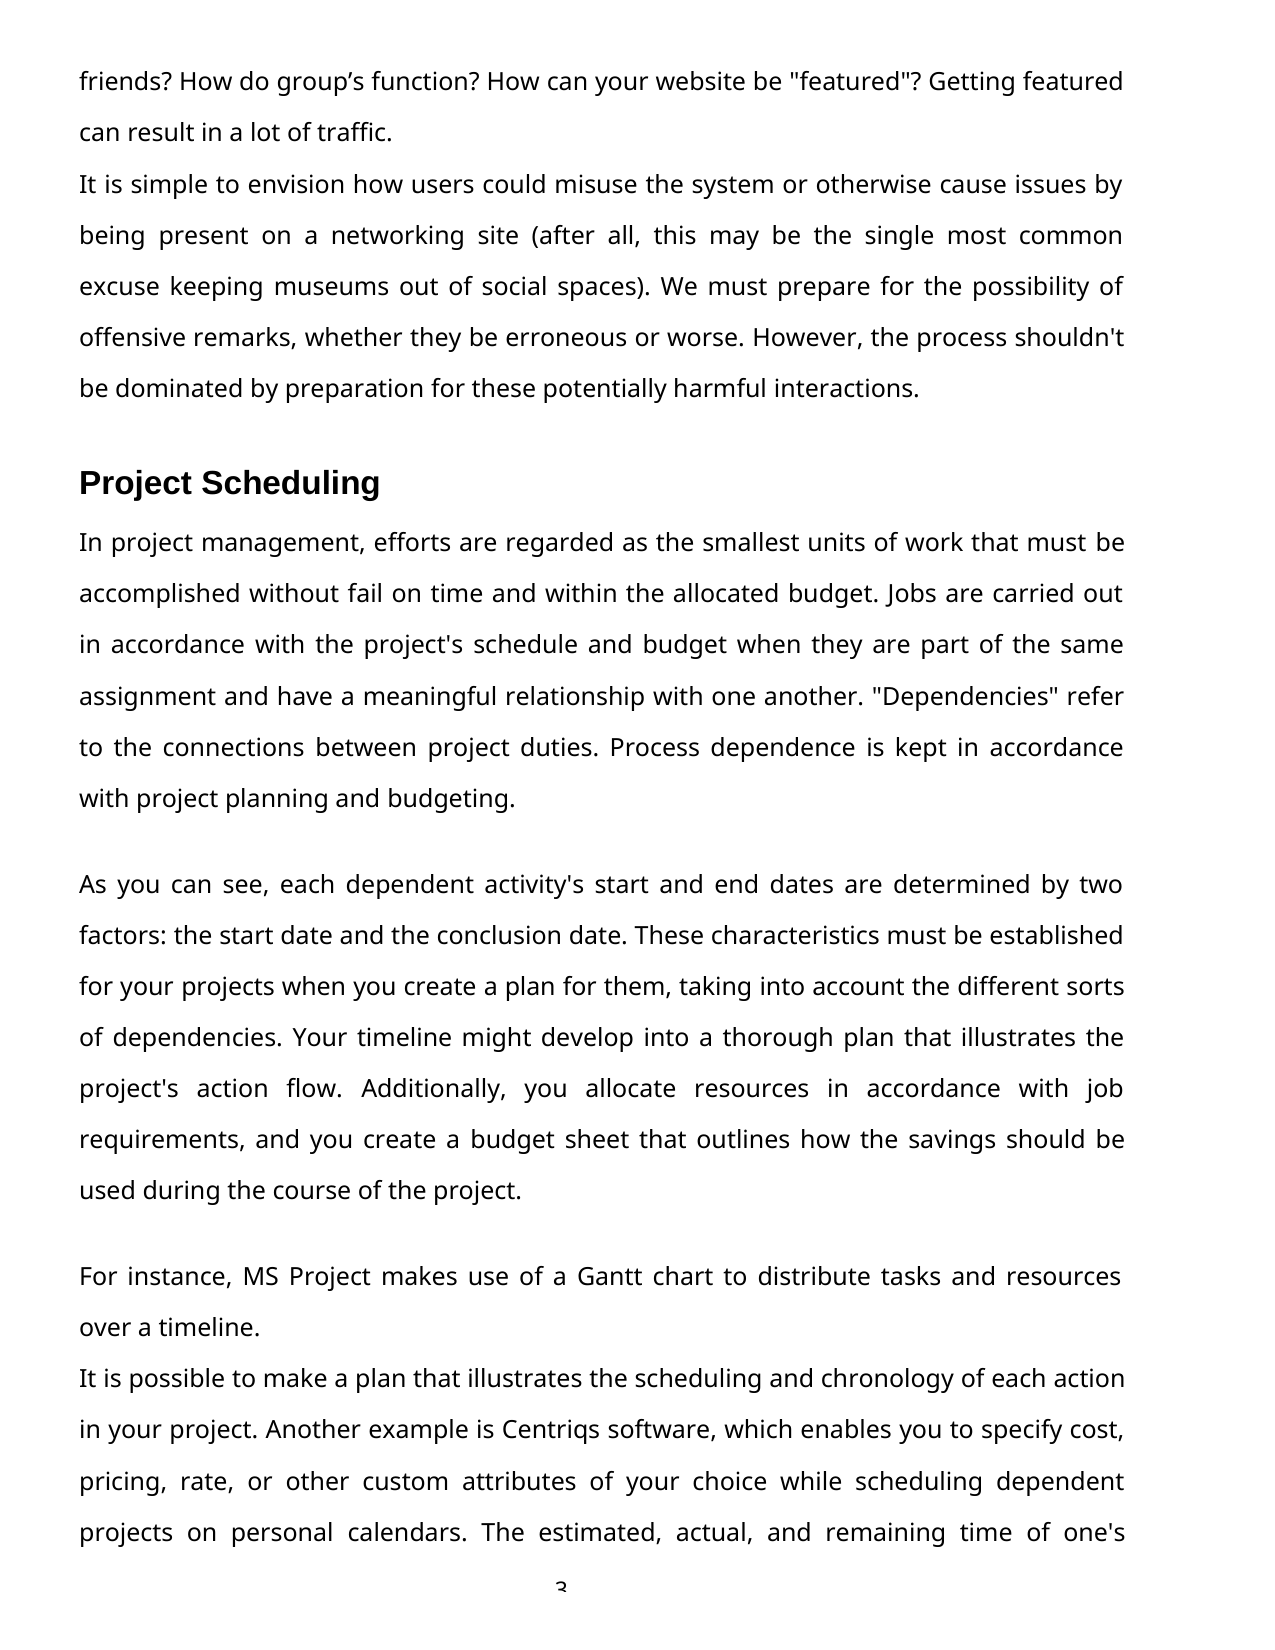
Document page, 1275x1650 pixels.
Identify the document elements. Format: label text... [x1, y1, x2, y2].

text It is simple to envision how users could misuse the system or otherwise cause issues by being present on a networking site (after all, this may be the single most common excuse keeping museums out of social spaces). We must prepare for the possibility of offensive remarks, whether they be erroneous or worse. However, the process shouldn't be dominated by preparation for these potentially harmful interactions. [79, 166, 1124, 404]
text friends? How do group’s function? How can your website be "featured"? Getting featured can result in a lot of traffic. [79, 64, 1125, 149]
subtitle Project Scheduling [79, 463, 1212, 502]
text For instance, MS Project makes use of a Gantt chart to distribute tasks and resources over a timeline. [79, 1259, 1123, 1344]
text As you can see, each dependent activity's start and end dates are determined by two factors: the start date and the conclusion date. These characteristics must be established for your projects when you create a plan for them, taking into account the different sorts of dependencies. Your timeline might develop into a thorough plan that illustrates the project's action flow. Additionally, you allocate resources in accordance with job requirements, and you create a budget sheet that outlines how the savings should be used during the course of the project. [79, 867, 1125, 1207]
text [79, 1361, 1126, 1548]
text In project management, efforts are regarded as the smallest units of work that must be accomplished without fail on time and within the allocated budget. Jobs are carried out in accordance with the project's schedule and budget when they are part of the same assignment and have a meaningful relationship with one another. "Dependencies" refer to the connections between project duties. Process dependence is kept in accordance with project planning and budgeting. [79, 525, 1125, 814]
